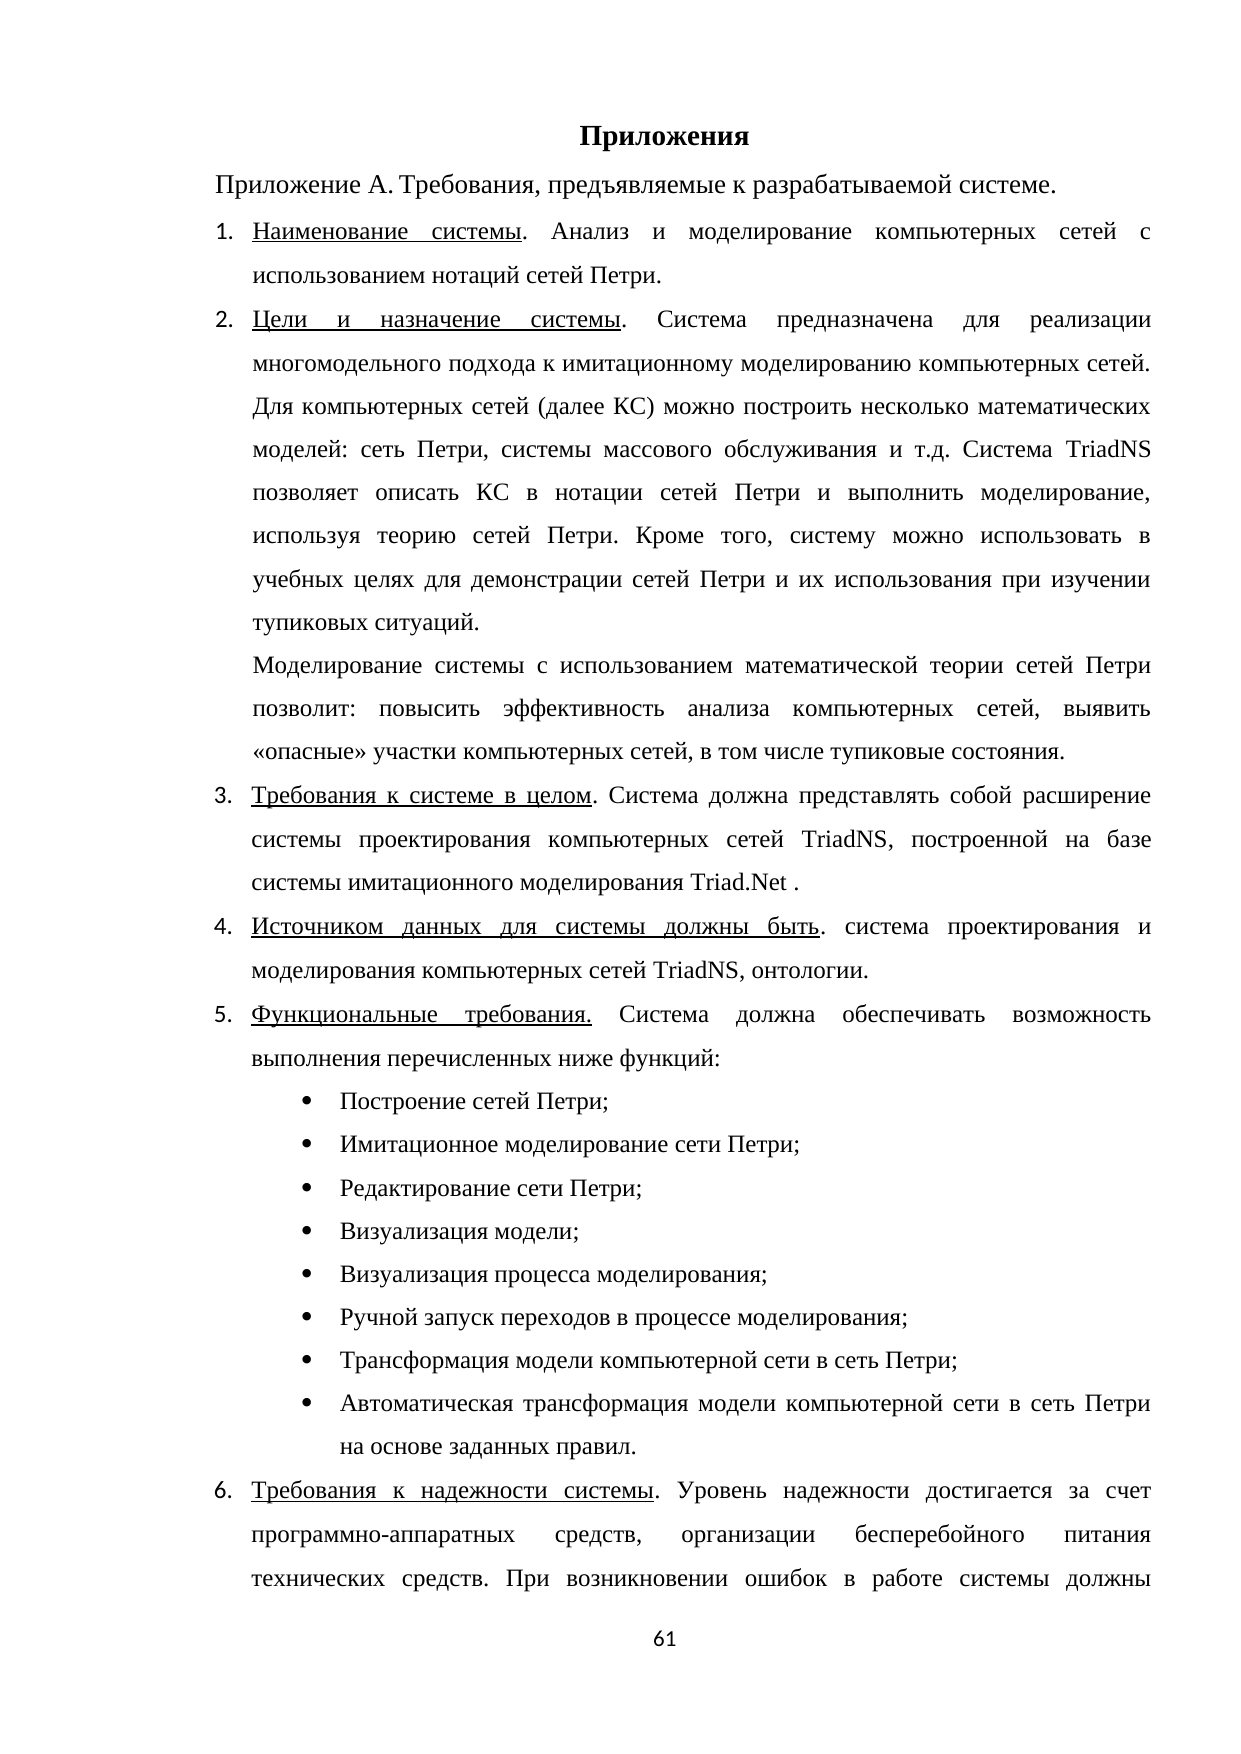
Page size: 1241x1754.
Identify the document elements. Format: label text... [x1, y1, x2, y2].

list Источником данных для системы должны быть. система проектирования и моделирования компьютерных сетей TriadNS, онтологии. [214, 910, 1152, 984]
list Цели и назначение системы. Система предназначена для реализации многомодельного подхода к имитационному моделированию компьютерных сетей. Для компьютерных сетей (далее КС) можно построить несколько математических моделей: сеть Петри, системы массового обслуживания и т.д. Система TriadNS позволяет описать КС в нотации сетей Петри и выполнить моделирование, используя теорию сетей Петри. Кроме того, систему можно использовать в учебных целях для демонстрации сетей Петри и их использования при изучении тупиковых ситуаций. [215, 303, 1152, 636]
text Моделирование системы с использованием математической теории сетей Петри позволит: повысить эффективность анализа компьютерных сетей, выявить «опасные» участки компьютерных сетей, в том числе тупиковые состояния. [252, 650, 1152, 765]
list Ручной запуск переходов в процессе моделирования; [302, 1302, 1152, 1331]
list Наименование системы. Анализ и моделирование компьютерных сетей с использованием нотаций сетей Петри. [215, 215, 1152, 289]
list Функциональные требования. Система должна обеспечивать возможность выполнения перечисленных ниже функций: [214, 998, 1152, 1072]
list Автоматическая трансформация модели компьютерной сети в сеть Петри на основе заданных правил. [302, 1388, 1152, 1460]
subtitle Приложения [177, 118, 1152, 152]
list Имитационное моделирование сети Петри; [302, 1129, 1152, 1158]
list Визуализация процесса моделирования; [302, 1259, 1152, 1288]
list Визуализация модели; [302, 1216, 1152, 1244]
list Требования к системе в целом. Система должна представлять собой расширение системы проектирования компьютерных сетей TriadNS, построенной на базе системы имитационного моделирования Triad.Net . [214, 779, 1152, 896]
list Трансформация модели компьютерной сети в сеть Петри; [302, 1345, 1152, 1374]
subtitle Требования, предъявляемые к разрабатываемой системе. [215, 168, 1152, 199]
list Построение сетей Петри; [302, 1086, 1152, 1115]
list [214, 1474, 1152, 1591]
list Редактирование сети Петри; [302, 1173, 1152, 1201]
